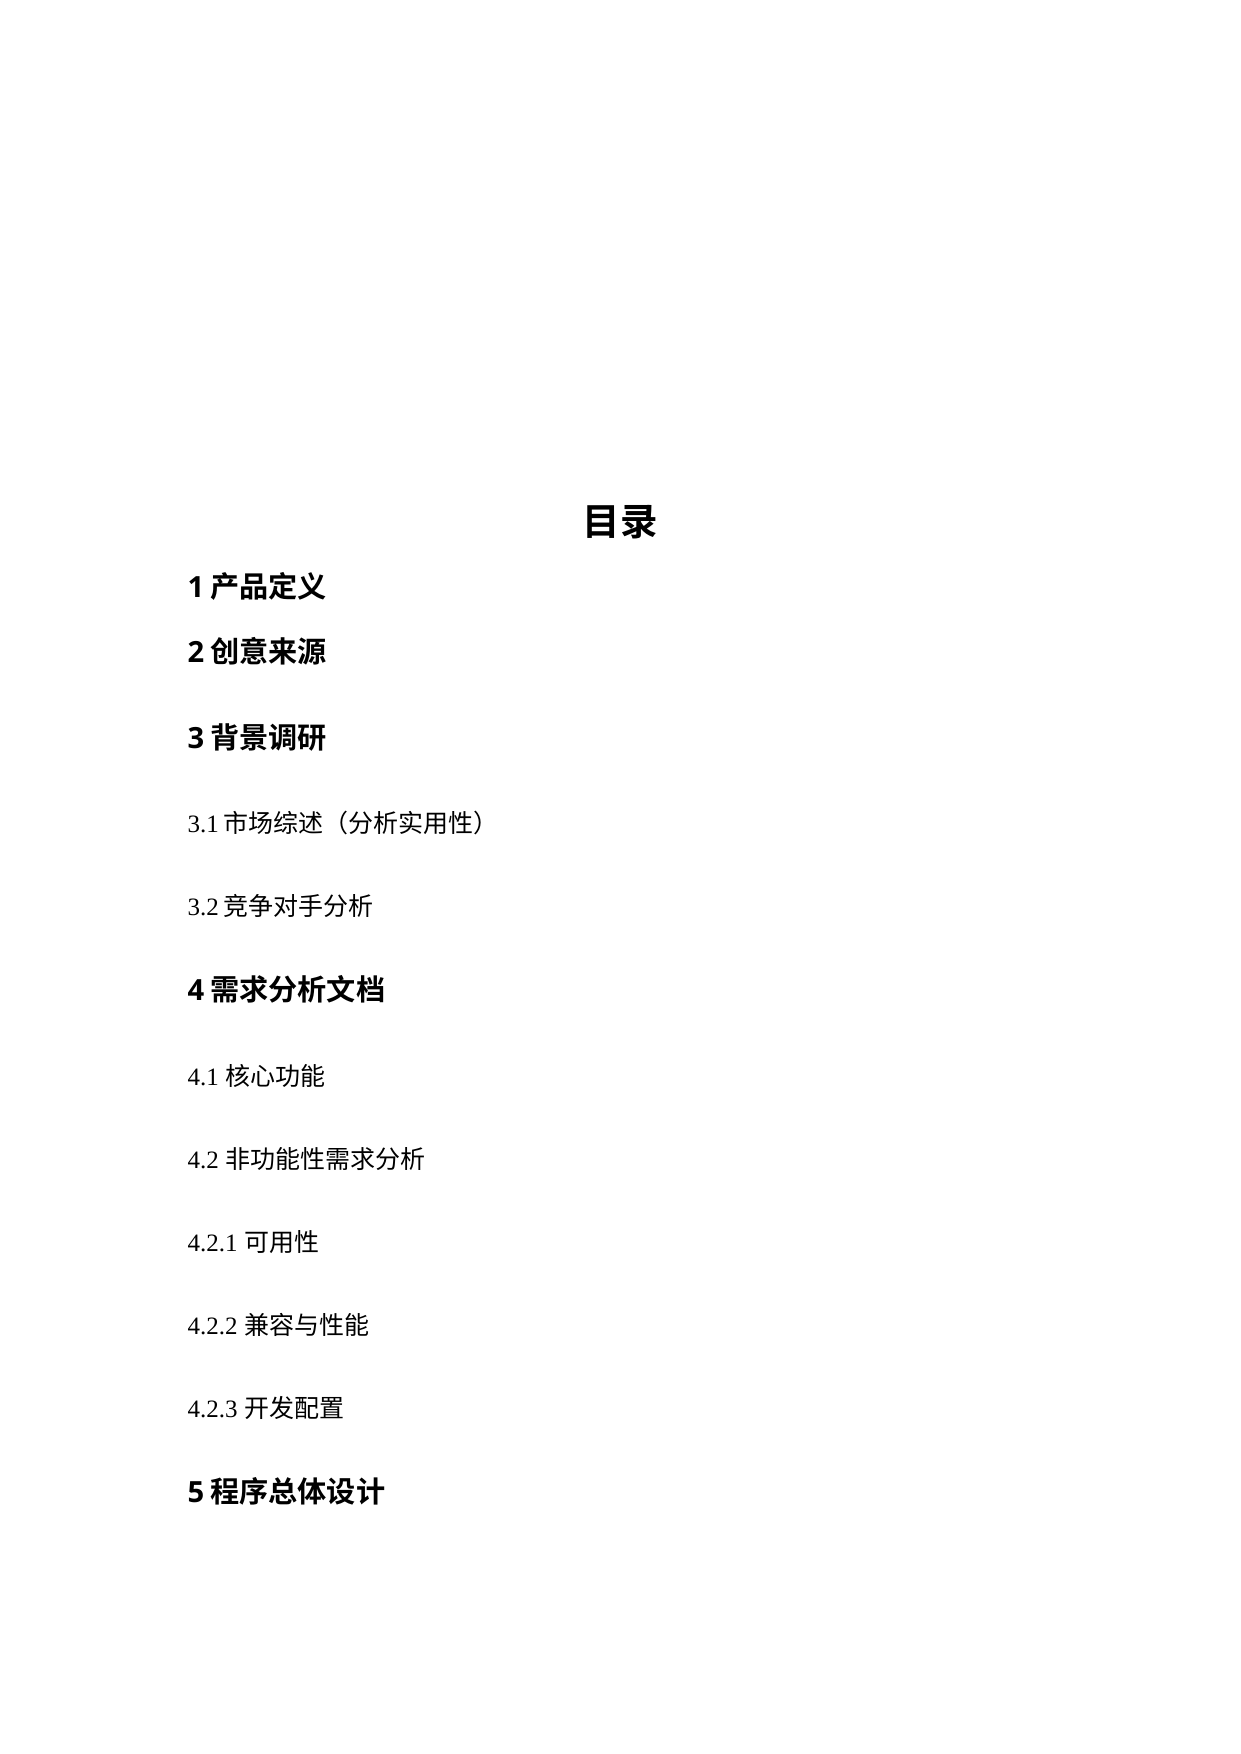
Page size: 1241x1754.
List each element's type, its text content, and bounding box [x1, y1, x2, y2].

text 1产品定义 [187, 552, 1053, 617]
text 3.2竞争对手分析 [187, 872, 1053, 937]
text 4.2.2 兼容与性能 [187, 1291, 1053, 1356]
text 4.1 核心功能 [187, 1042, 1053, 1107]
text 3.1市场综述（分析实用性） [187, 789, 1053, 854]
text 4.2 非功能性需求分析 [187, 1125, 1053, 1190]
text 4.2.3 开发配置 [187, 1374, 1053, 1439]
text 2创意来源 [187, 617, 1053, 682]
text 3背景调研 [187, 703, 1053, 768]
text 目录 [187, 487, 1053, 552]
text 4.2.1 可用性 [187, 1208, 1053, 1273]
text 4需求分析文档 [187, 956, 1053, 1021]
text 5程序总体设计 [187, 1457, 1053, 1522]
